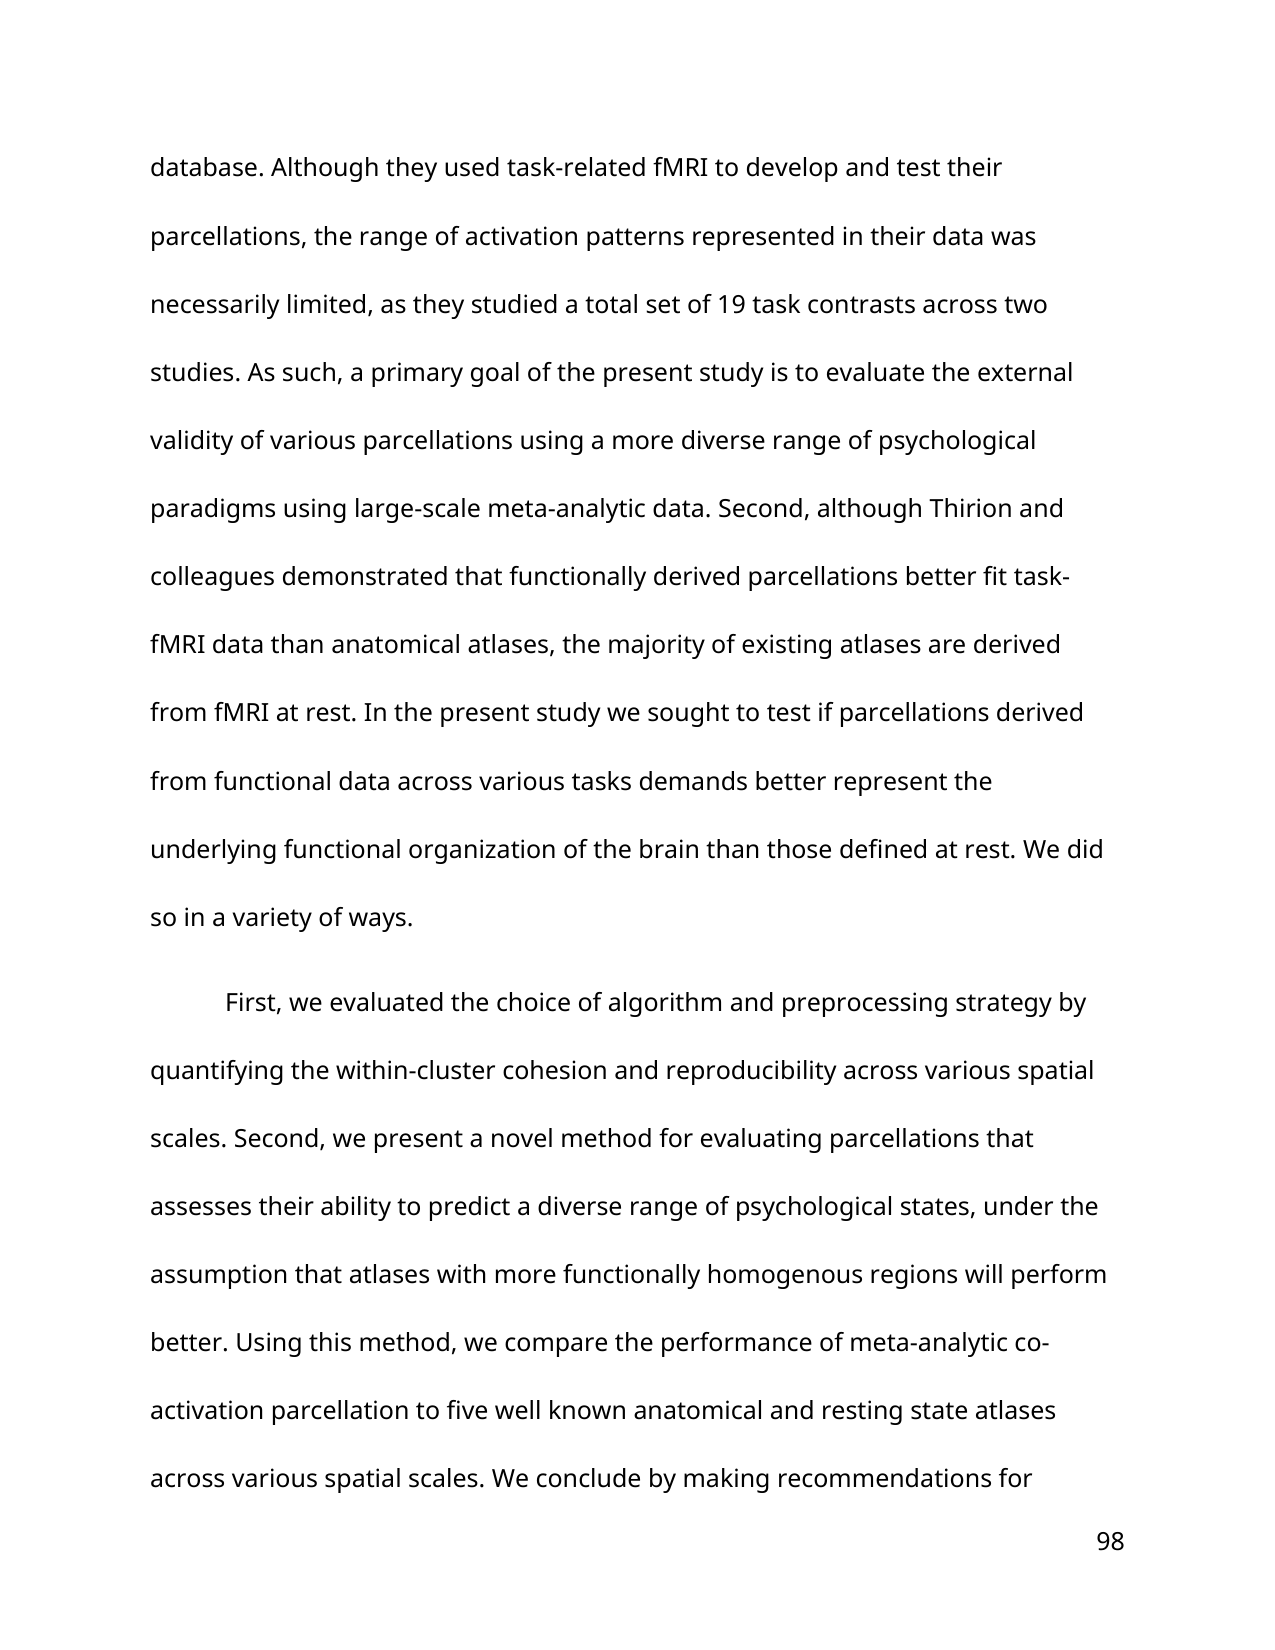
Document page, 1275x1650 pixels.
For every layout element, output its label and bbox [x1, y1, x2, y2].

text [150, 984, 1125, 1495]
text [150, 150, 1125, 933]
